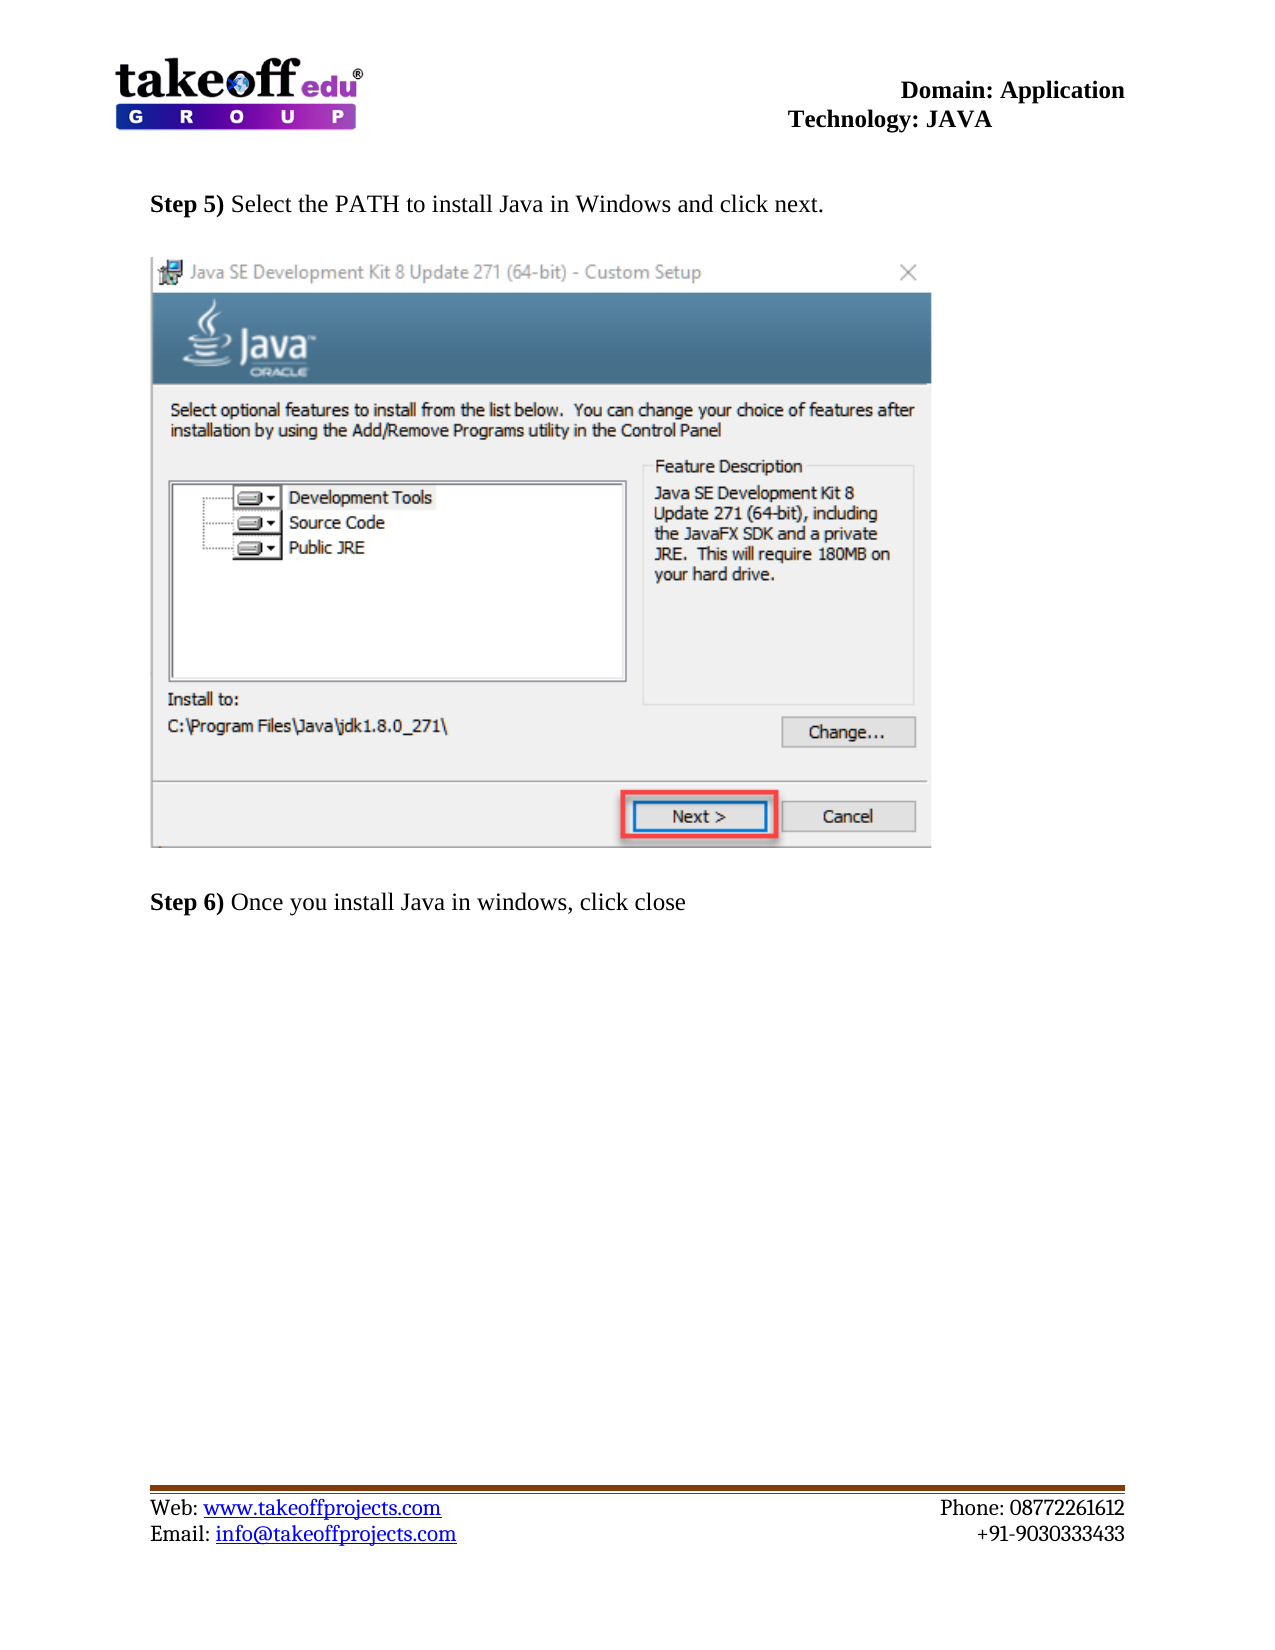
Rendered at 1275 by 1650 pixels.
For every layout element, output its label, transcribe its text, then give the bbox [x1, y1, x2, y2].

picture [150, 257, 932, 848]
picture [112, 53, 366, 140]
text Step 6) Once you install Java in windows, click close [150, 887, 1125, 916]
text Step 5) Select the PATH to install Java in Windows and click next. [150, 189, 1125, 218]
